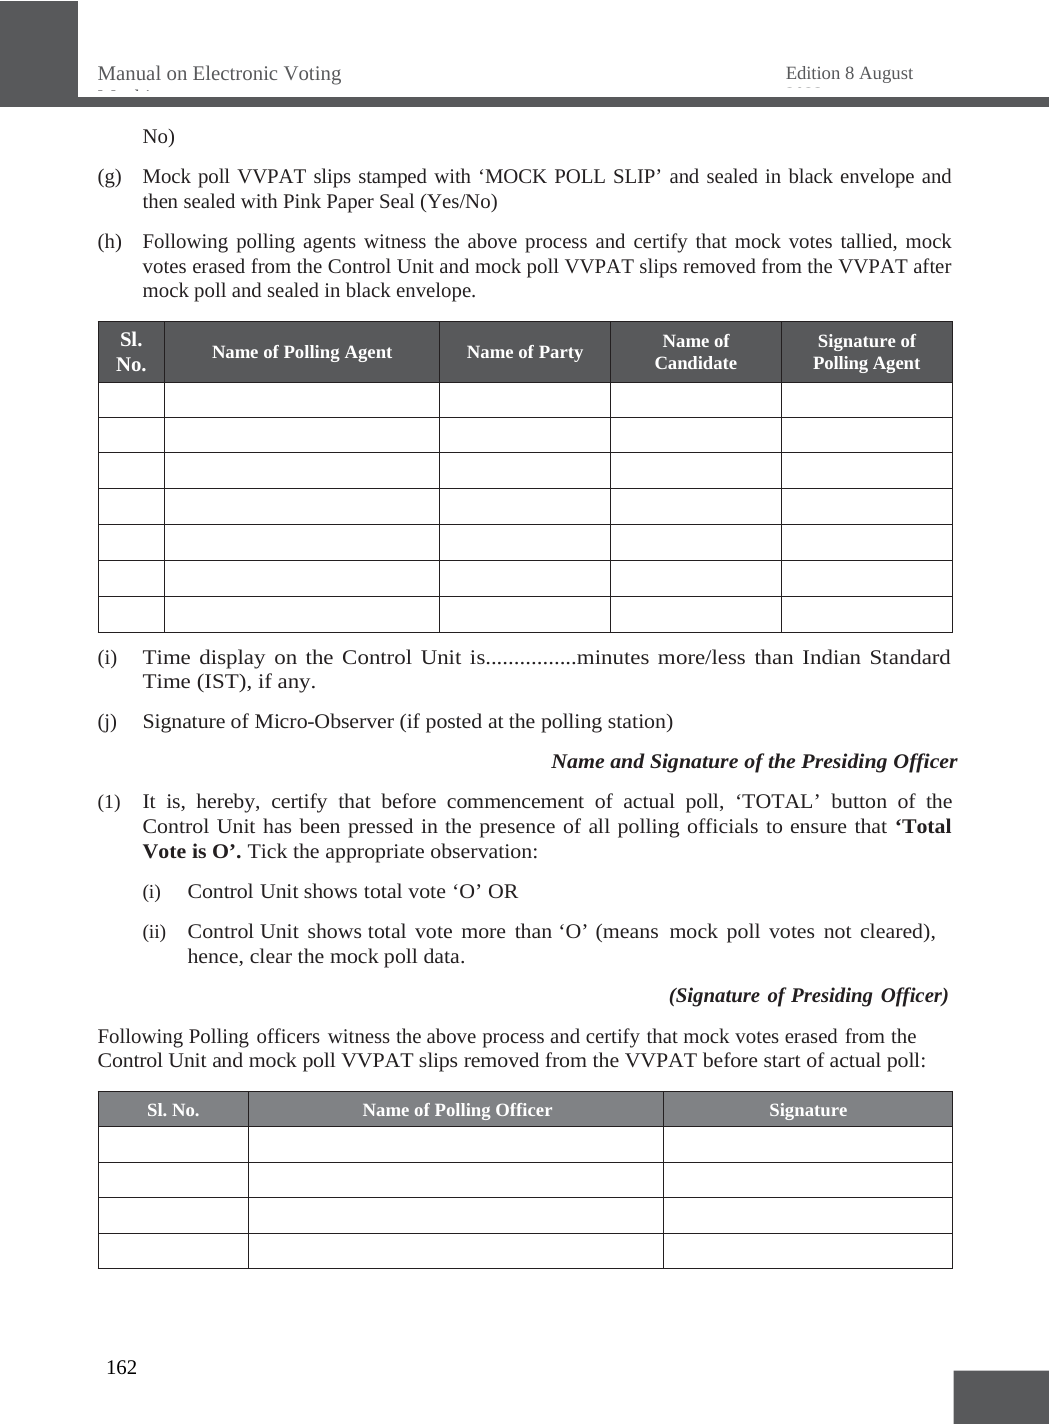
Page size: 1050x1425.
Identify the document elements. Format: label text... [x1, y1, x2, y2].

list It is, hereby, certify that before commencement of actual poll, ‘TOTAL’ button of the Control Unit has been pressed in the presence of all polling officials to ensure that ‘Total Vote is O’. Tick the appropriate observation: [97, 789, 953, 863]
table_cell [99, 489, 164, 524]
text Following Polling officers witness the above process and certify that mock votes erased from the Control Unit and mock poll VVPAT slips removed from the VVPAT before start of actual poll: [97, 1023, 944, 1072]
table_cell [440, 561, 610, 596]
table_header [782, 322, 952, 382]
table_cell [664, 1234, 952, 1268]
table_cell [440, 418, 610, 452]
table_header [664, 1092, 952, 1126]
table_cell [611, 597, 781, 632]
subtitle Name and Signature of the Presiding Officer [551, 749, 977, 773]
list Control Unit shows total vote ‘O’ OR [142, 879, 977, 903]
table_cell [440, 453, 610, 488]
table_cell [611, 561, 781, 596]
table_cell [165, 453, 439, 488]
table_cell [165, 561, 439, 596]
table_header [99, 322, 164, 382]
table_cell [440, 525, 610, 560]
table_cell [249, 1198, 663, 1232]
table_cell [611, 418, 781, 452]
list Mock poll VVPAT slips stamped with ‘MOCK POLL SLIP’ and sealed in black envelope and then sealed with Pink Paper Seal (Yes/No) [97, 164, 953, 213]
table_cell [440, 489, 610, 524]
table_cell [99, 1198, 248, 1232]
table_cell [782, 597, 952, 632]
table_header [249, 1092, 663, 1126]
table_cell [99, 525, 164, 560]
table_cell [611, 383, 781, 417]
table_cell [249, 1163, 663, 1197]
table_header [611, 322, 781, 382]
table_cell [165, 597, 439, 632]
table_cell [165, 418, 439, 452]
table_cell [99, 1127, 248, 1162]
subtitle (Signature of Presiding Officer) [669, 983, 977, 1007]
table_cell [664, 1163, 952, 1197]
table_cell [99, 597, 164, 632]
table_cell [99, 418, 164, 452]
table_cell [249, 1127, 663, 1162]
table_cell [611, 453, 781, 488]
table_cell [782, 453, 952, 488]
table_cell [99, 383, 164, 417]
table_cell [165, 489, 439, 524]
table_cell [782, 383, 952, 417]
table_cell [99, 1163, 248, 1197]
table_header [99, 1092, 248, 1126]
list Control Unit shows total vote more than ‘O’ (means mock poll votes not cleared), hence, clear the mock poll data. [142, 919, 953, 968]
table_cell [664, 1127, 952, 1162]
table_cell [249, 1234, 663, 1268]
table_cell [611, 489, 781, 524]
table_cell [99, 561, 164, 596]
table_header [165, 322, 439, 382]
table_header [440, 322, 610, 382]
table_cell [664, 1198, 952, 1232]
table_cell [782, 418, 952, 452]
list Time display on the Control Unit is................minutes more/less than Indian Standard Time (IST), if any. [97, 645, 953, 693]
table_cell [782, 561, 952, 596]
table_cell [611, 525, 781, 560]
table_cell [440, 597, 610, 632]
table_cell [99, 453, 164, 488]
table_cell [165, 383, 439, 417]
text No) [142, 124, 977, 148]
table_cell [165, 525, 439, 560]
list Signature of Micro-Observer (if posted at the polling station) [97, 709, 977, 733]
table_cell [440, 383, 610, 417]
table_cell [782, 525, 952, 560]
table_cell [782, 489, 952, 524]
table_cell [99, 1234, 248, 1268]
list Following polling agents witness the above process and certify that mock votes tallied, mock votes erased from the Control Unit and mock poll VVPAT slips removed from the VVPAT after mock poll and sealed in black envelope. [97, 229, 953, 302]
